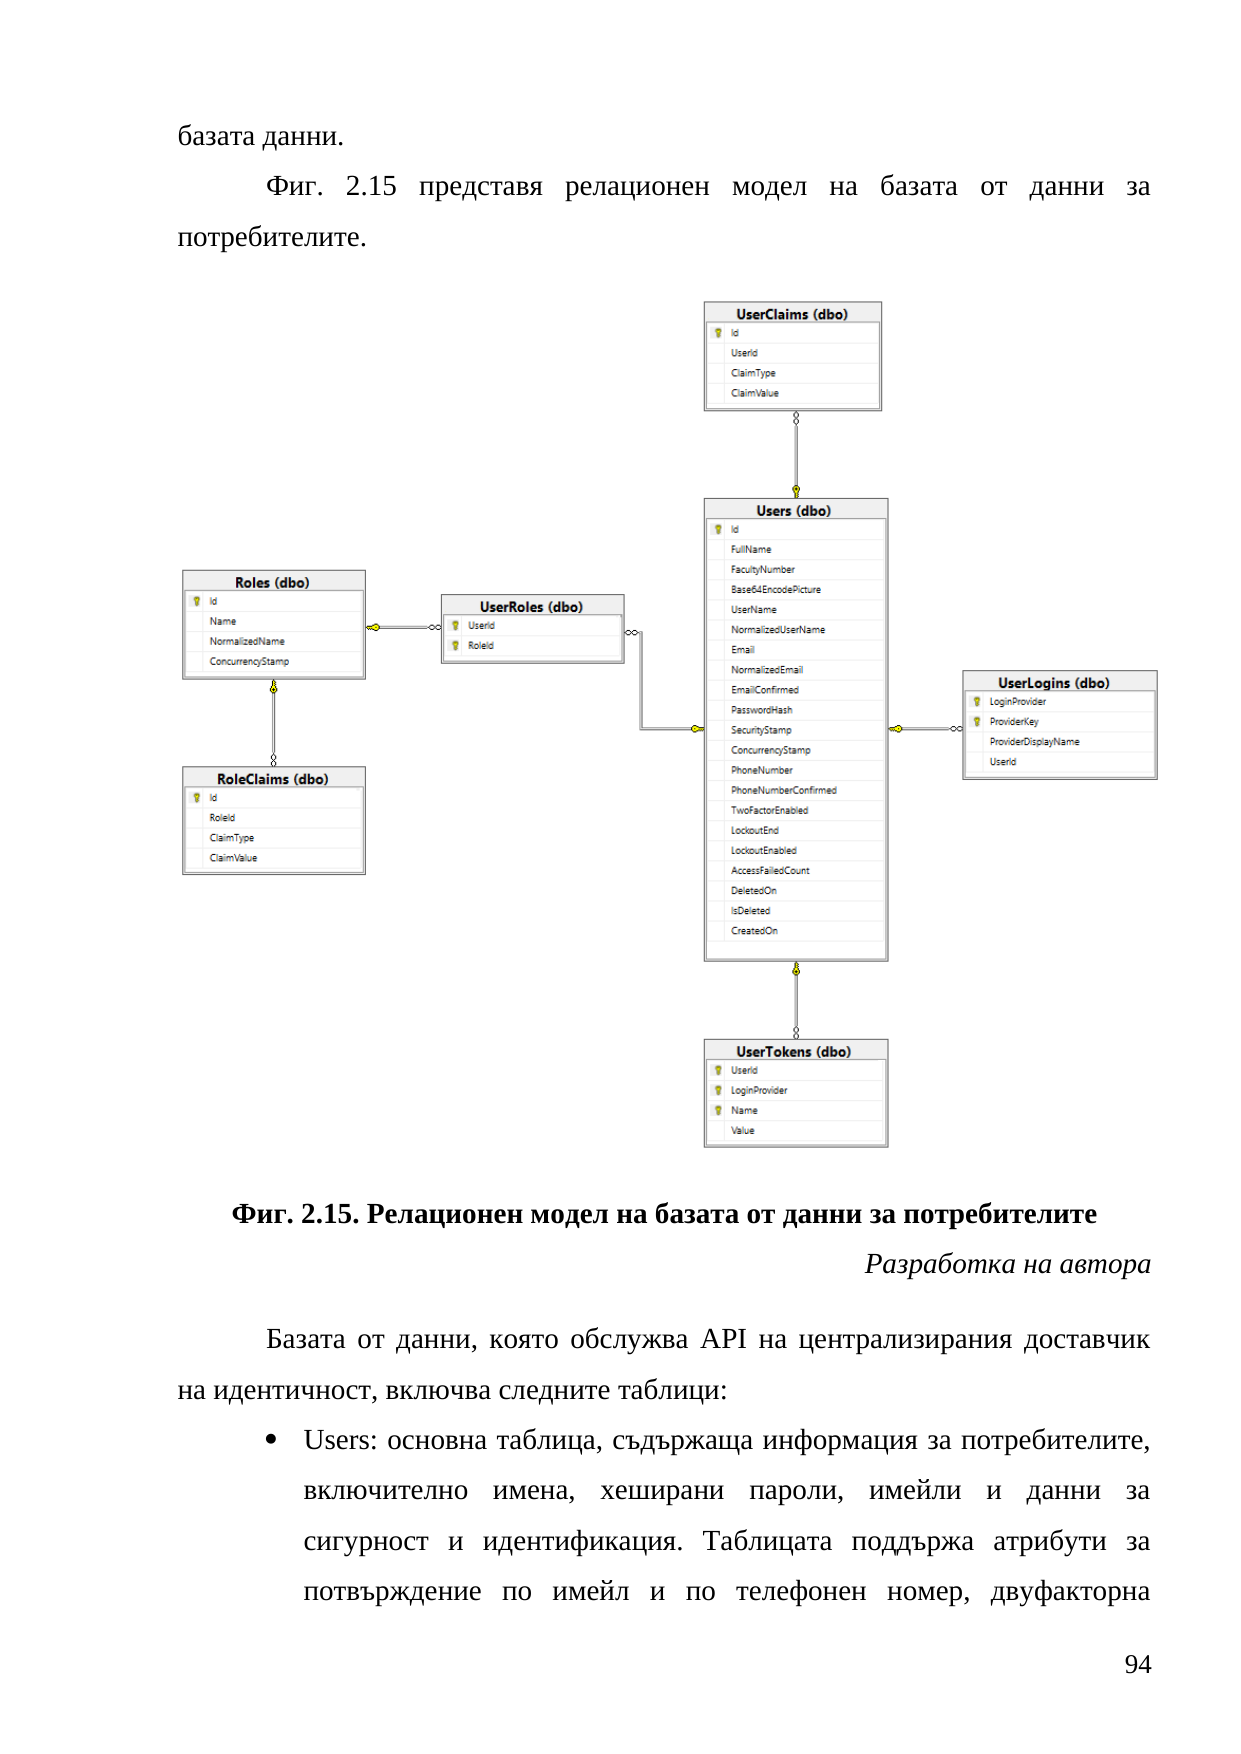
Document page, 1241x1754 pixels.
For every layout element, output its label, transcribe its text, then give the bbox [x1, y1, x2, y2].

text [177, 118, 1152, 152]
picture [177, 294, 1162, 1154]
title Разработка на автора [177, 1246, 1152, 1280]
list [266, 1422, 1152, 1607]
title Фиг. 2.15. Релационен модел на базата от данни за потребителите [177, 1196, 1152, 1229]
text Фиг. 2.15 представя релационен модел на базата от данни за потребителите. [177, 168, 1152, 252]
text Базата от данни, която обслужва API на централизирания доставчик на идентичност, включва следните таблици: [177, 1321, 1152, 1405]
